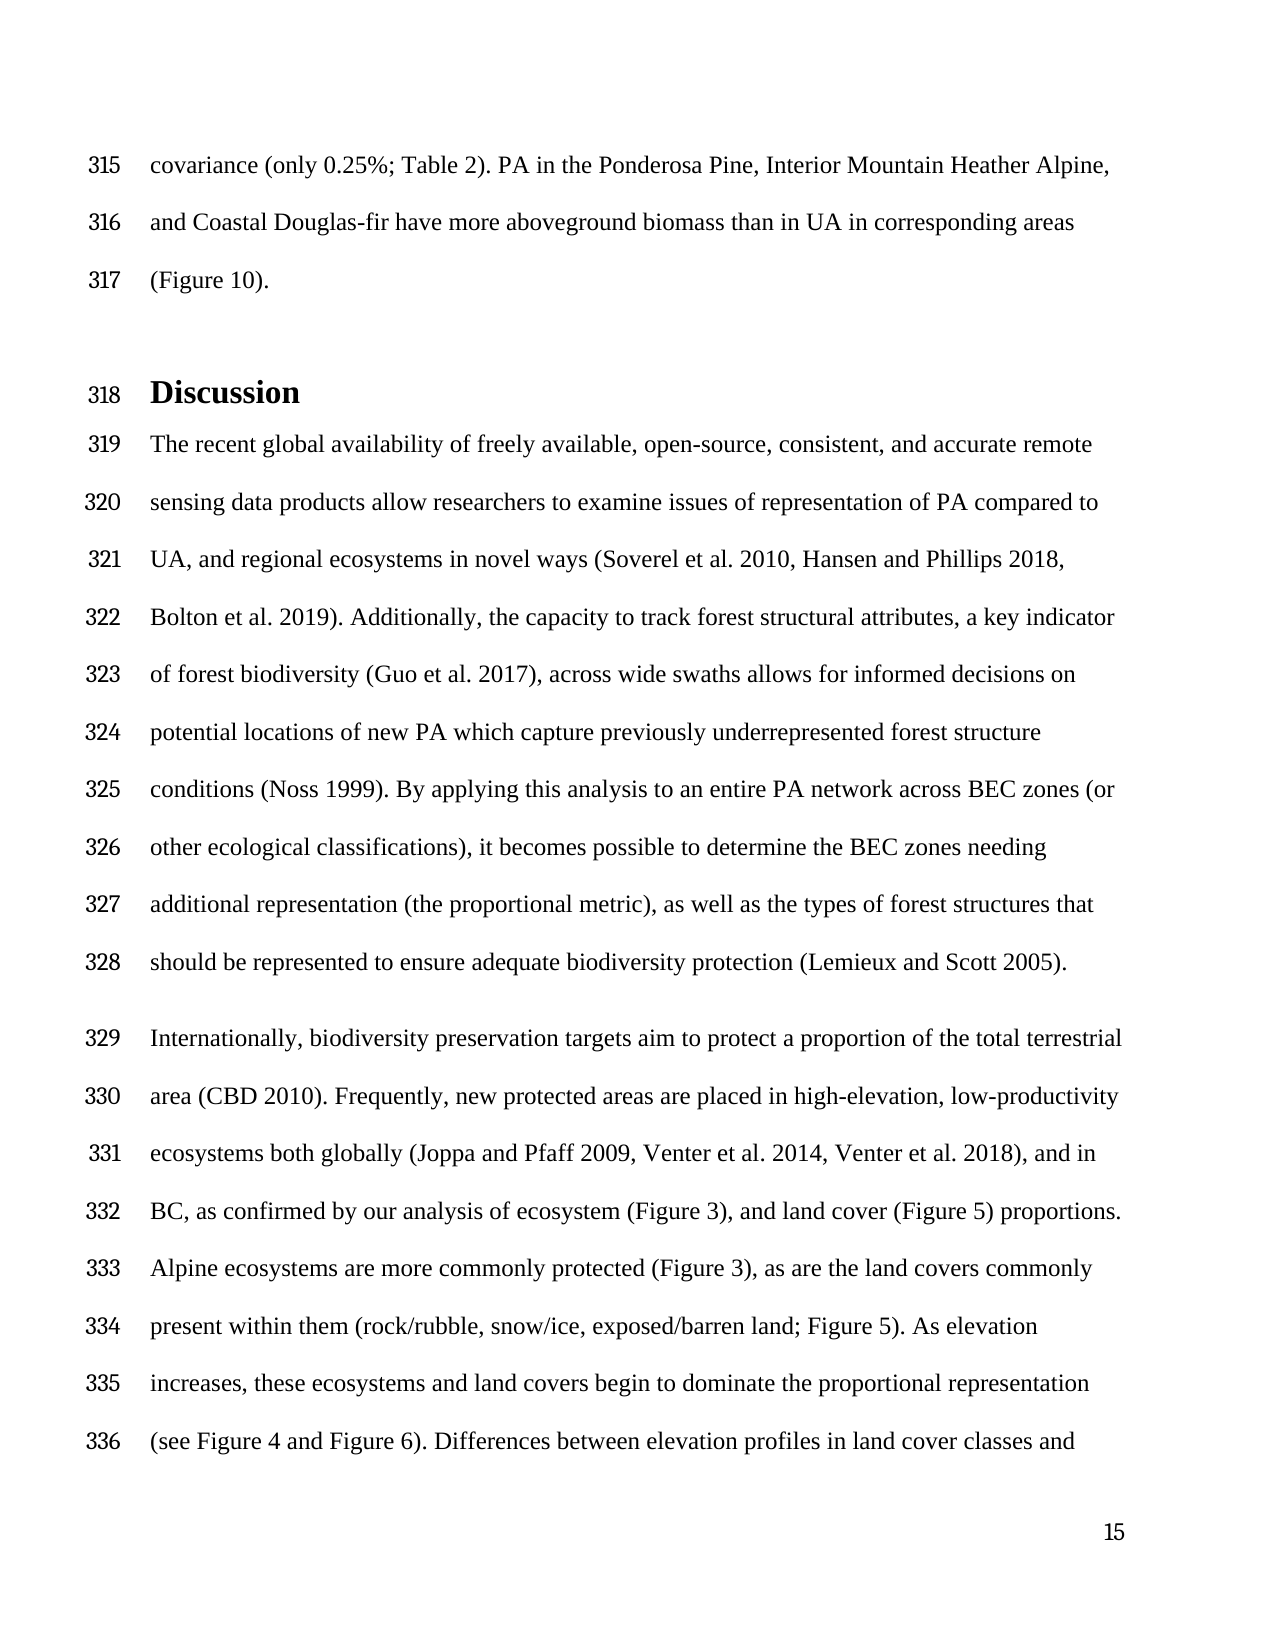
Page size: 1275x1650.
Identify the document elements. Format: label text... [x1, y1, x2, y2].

subtitle Discussion [150, 372, 1125, 411]
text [150, 150, 1125, 294]
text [150, 1023, 1125, 1454]
text The recent global availability of freely available, open-source, consistent, and accurate remote sensing data products allow researchers to examine issues of representation of PA compared to UA, and regional ecosystems in novel ways (Soverel et al. 2010, Hansen and Phillips 2018, Bolton et al. 2019). Additionally, the capacity to track forest structural attributes, a key indicator of forest biodiversity (Guo et al. 2017), across wide swaths allows for informed decisions on potential locations of new PA which capture previously underrepresented forest structure conditions (Noss 1999). By applying this analysis to an entire PA network across BEC zones (or other ecological classifications), it becomes possible to determine the BEC zones needing additional representation (the proportional metric), as well as the types of forest structures that should be represented to ensure adequate biodiversity protection (Lemieux and Scott 2005). [150, 429, 1125, 976]
